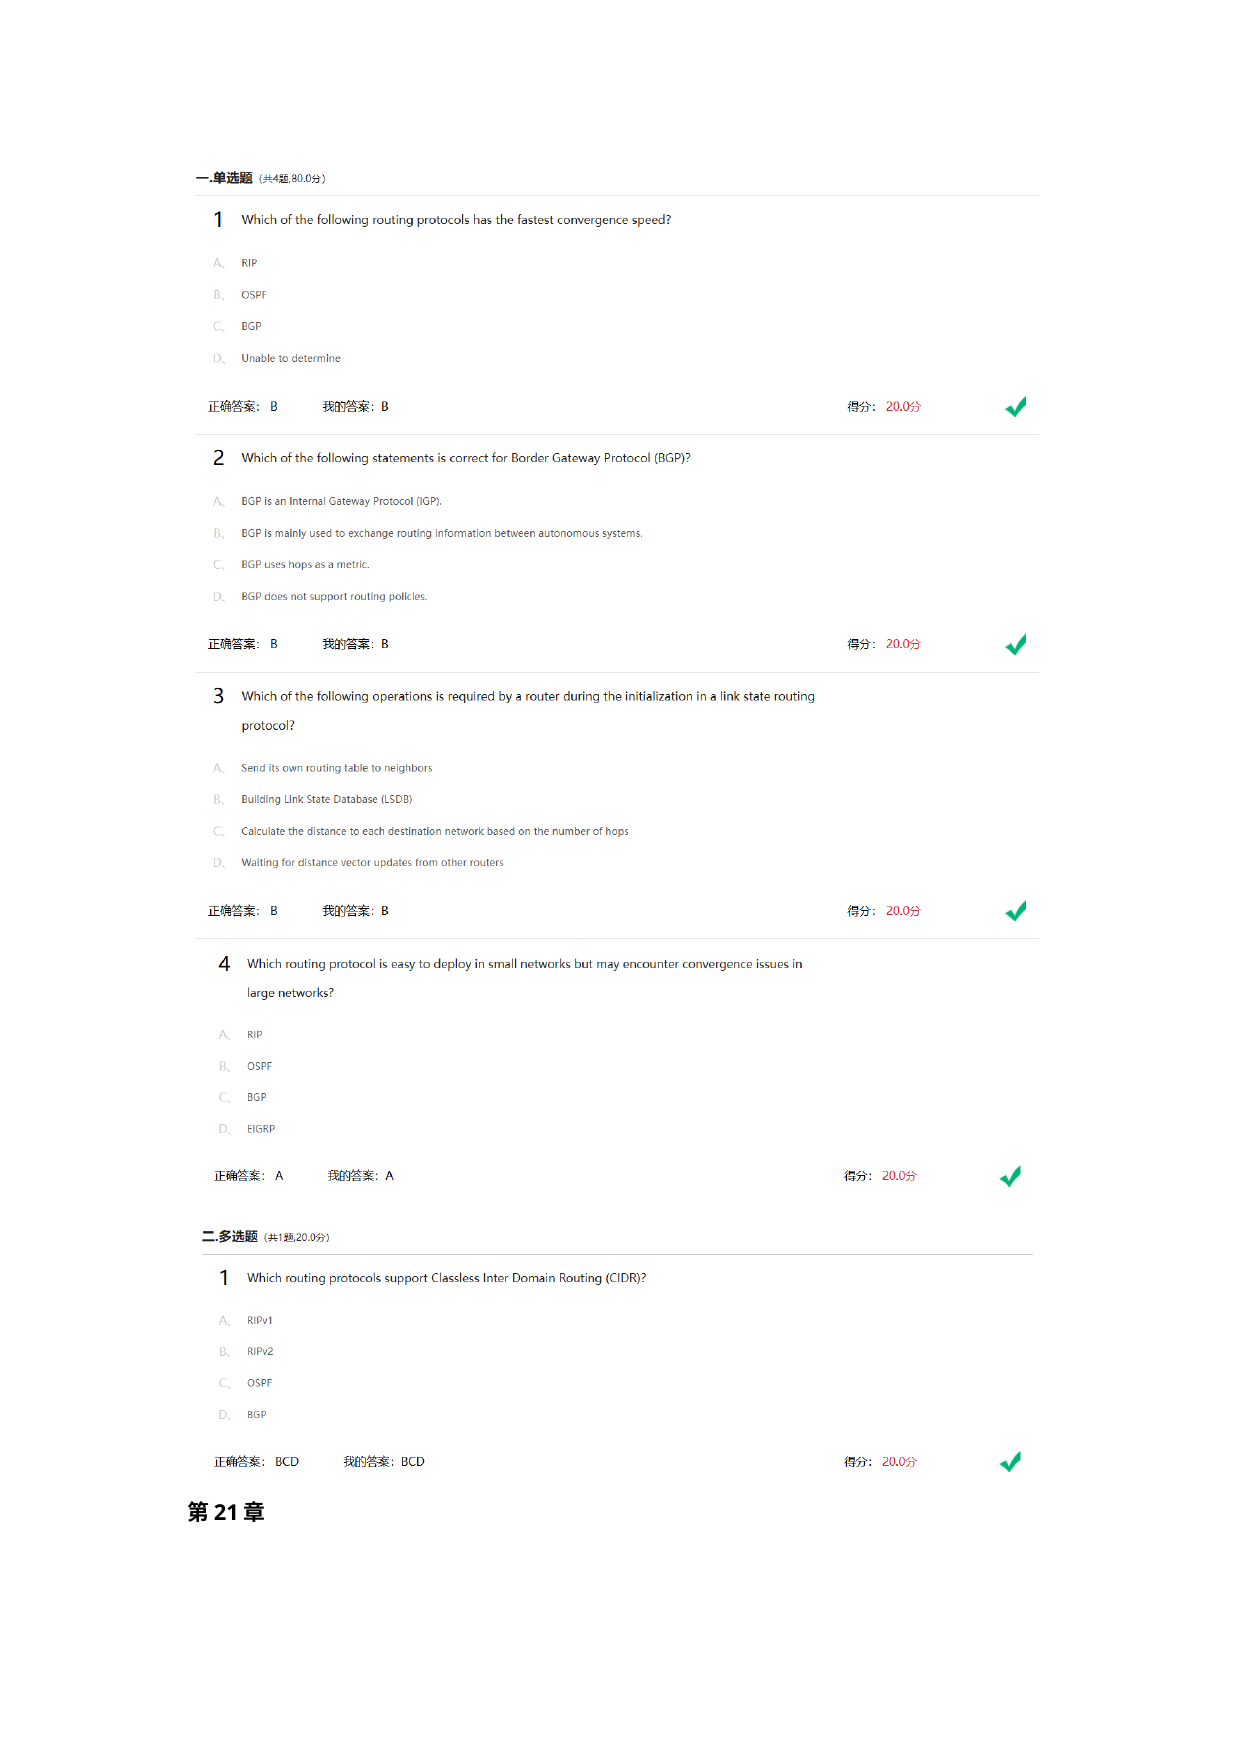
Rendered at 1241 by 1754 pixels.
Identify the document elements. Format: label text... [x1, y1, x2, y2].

picture [187, 942, 1053, 1488]
picture [187, 162, 1053, 939]
text 第21章 [187, 1494, 1053, 1527]
